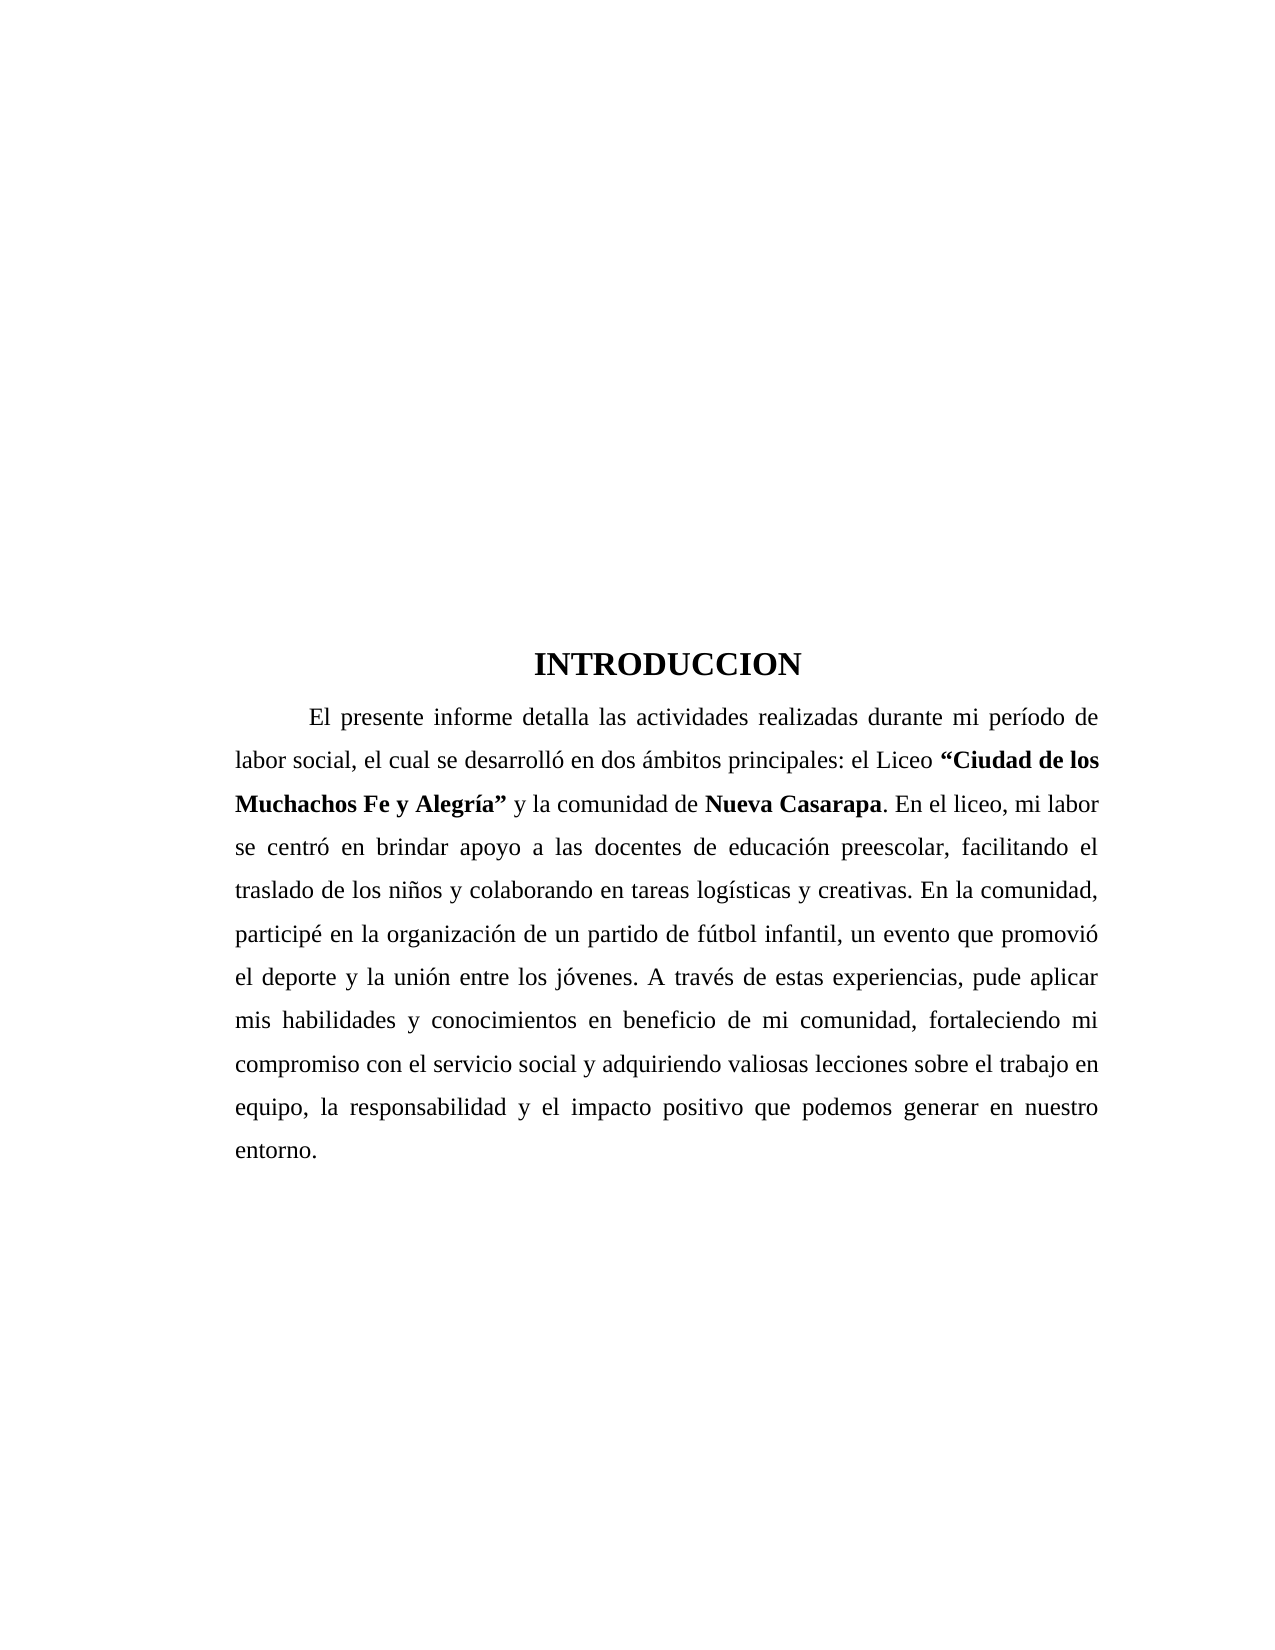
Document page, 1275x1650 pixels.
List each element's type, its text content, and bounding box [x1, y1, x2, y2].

text El presente informe detalla las actividades realizadas durante mi período de labor social, el cual se desarrolló en dos ámbitos principales: el Liceo “Ciudad de los Muchachos Fe y Alegría” y la comunidad de Nueva Casarapa. En el liceo, mi labor se centró en brindar apoyo a las docentes de educación preescolar, facilitando el traslado de los niños y colaborando en tareas logísticas y creativas. En la comunidad, participé en la organización de un partido de fútbol infantil, un evento que promovió el deporte y la unión entre los jóvenes. A través de estas experiencias, pude aplicar mis habilidades y conocimientos en beneficio de mi comunidad, fortaleciendo mi compromiso con el servicio social y adquiriendo valiosas lecciones sobre el trabajo en equipo, la responsabilidad y el impacto positivo que podemos generar en nuestro entorno. [235, 702, 1099, 1164]
text INTRODUCCION [236, 644, 1099, 682]
